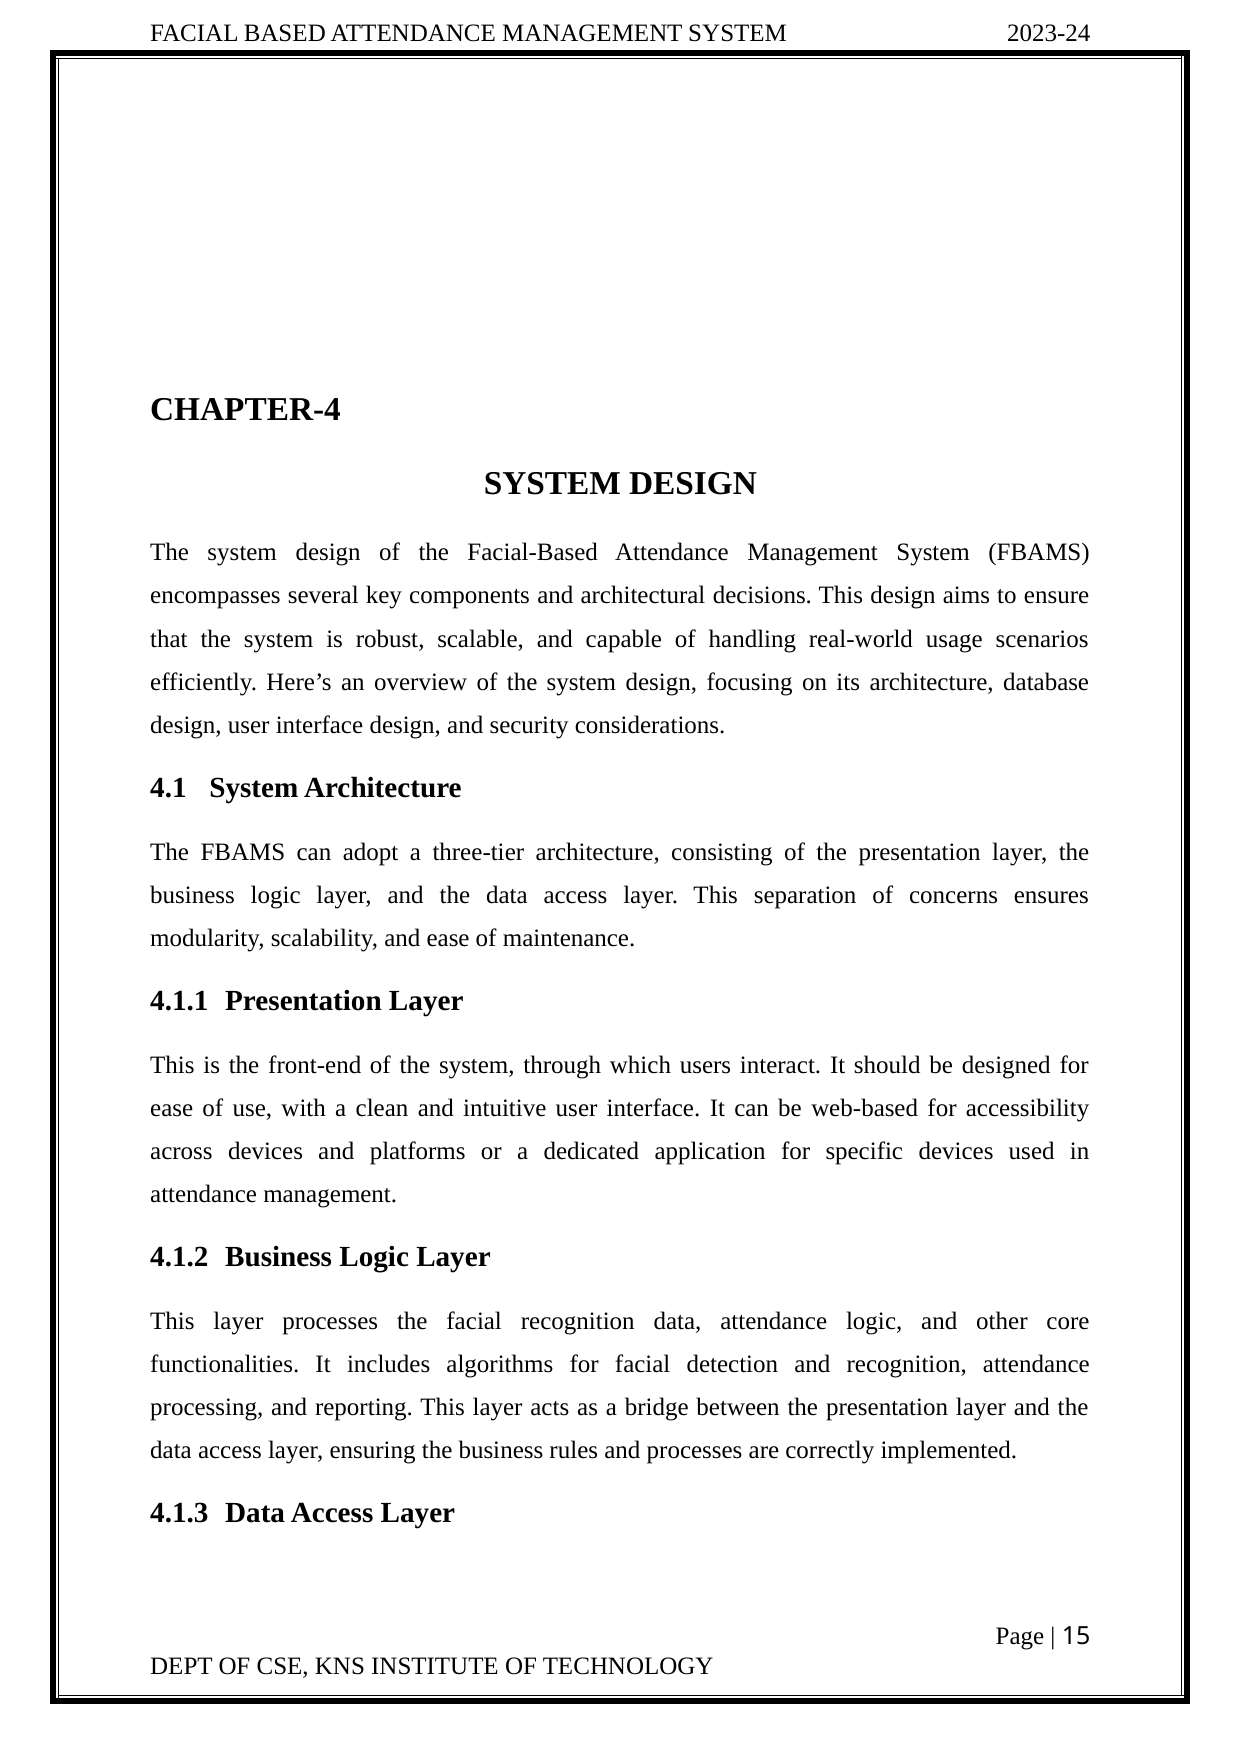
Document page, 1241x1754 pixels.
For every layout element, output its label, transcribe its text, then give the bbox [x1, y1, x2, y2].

text CHAPTER-4 [150, 389, 1090, 427]
list System Architecture [150, 770, 1090, 803]
text This is the front-end of the system, through which users interact. It should be designed for ease of use, with a clean and intuitive user interface. It can be web-based for accessibility across devices and platforms or a dedicated application for specific devices used in attendance management. [150, 1050, 1090, 1208]
list Data Access Layer [150, 1495, 1090, 1529]
text The FBAMS can adopt a three-tier architecture, consisting of the presentation layer, the business logic layer, and the data access layer. This separation of concerns ensures modularity, scalability, and ease of maintenance. [150, 837, 1090, 952]
text This layer processes the facial recognition data, attendance logic, and other core functionalities. It includes algorithms for facial detection and recognition, attendance processing, and reporting. This layer acts as a bridge between the presentation layer and the data access layer, ensuring the business rules and processes are correctly implemented. [150, 1306, 1090, 1464]
text SYSTEM DESIGN [150, 463, 1090, 502]
list Presentation Layer [150, 983, 1090, 1016]
text The system design of the Facial-Based Attendance Management System (FBAMS) encompasses several key components and architectural decisions. This design aims to ensure that the system is robust, scalable, and capable of handling real-world usage scenarios efficiently. Here’s an overview of the system design, focusing on its architecture, database design, user interface design, and security considerations. [150, 537, 1090, 739]
list Business Logic Layer [150, 1239, 1090, 1272]
